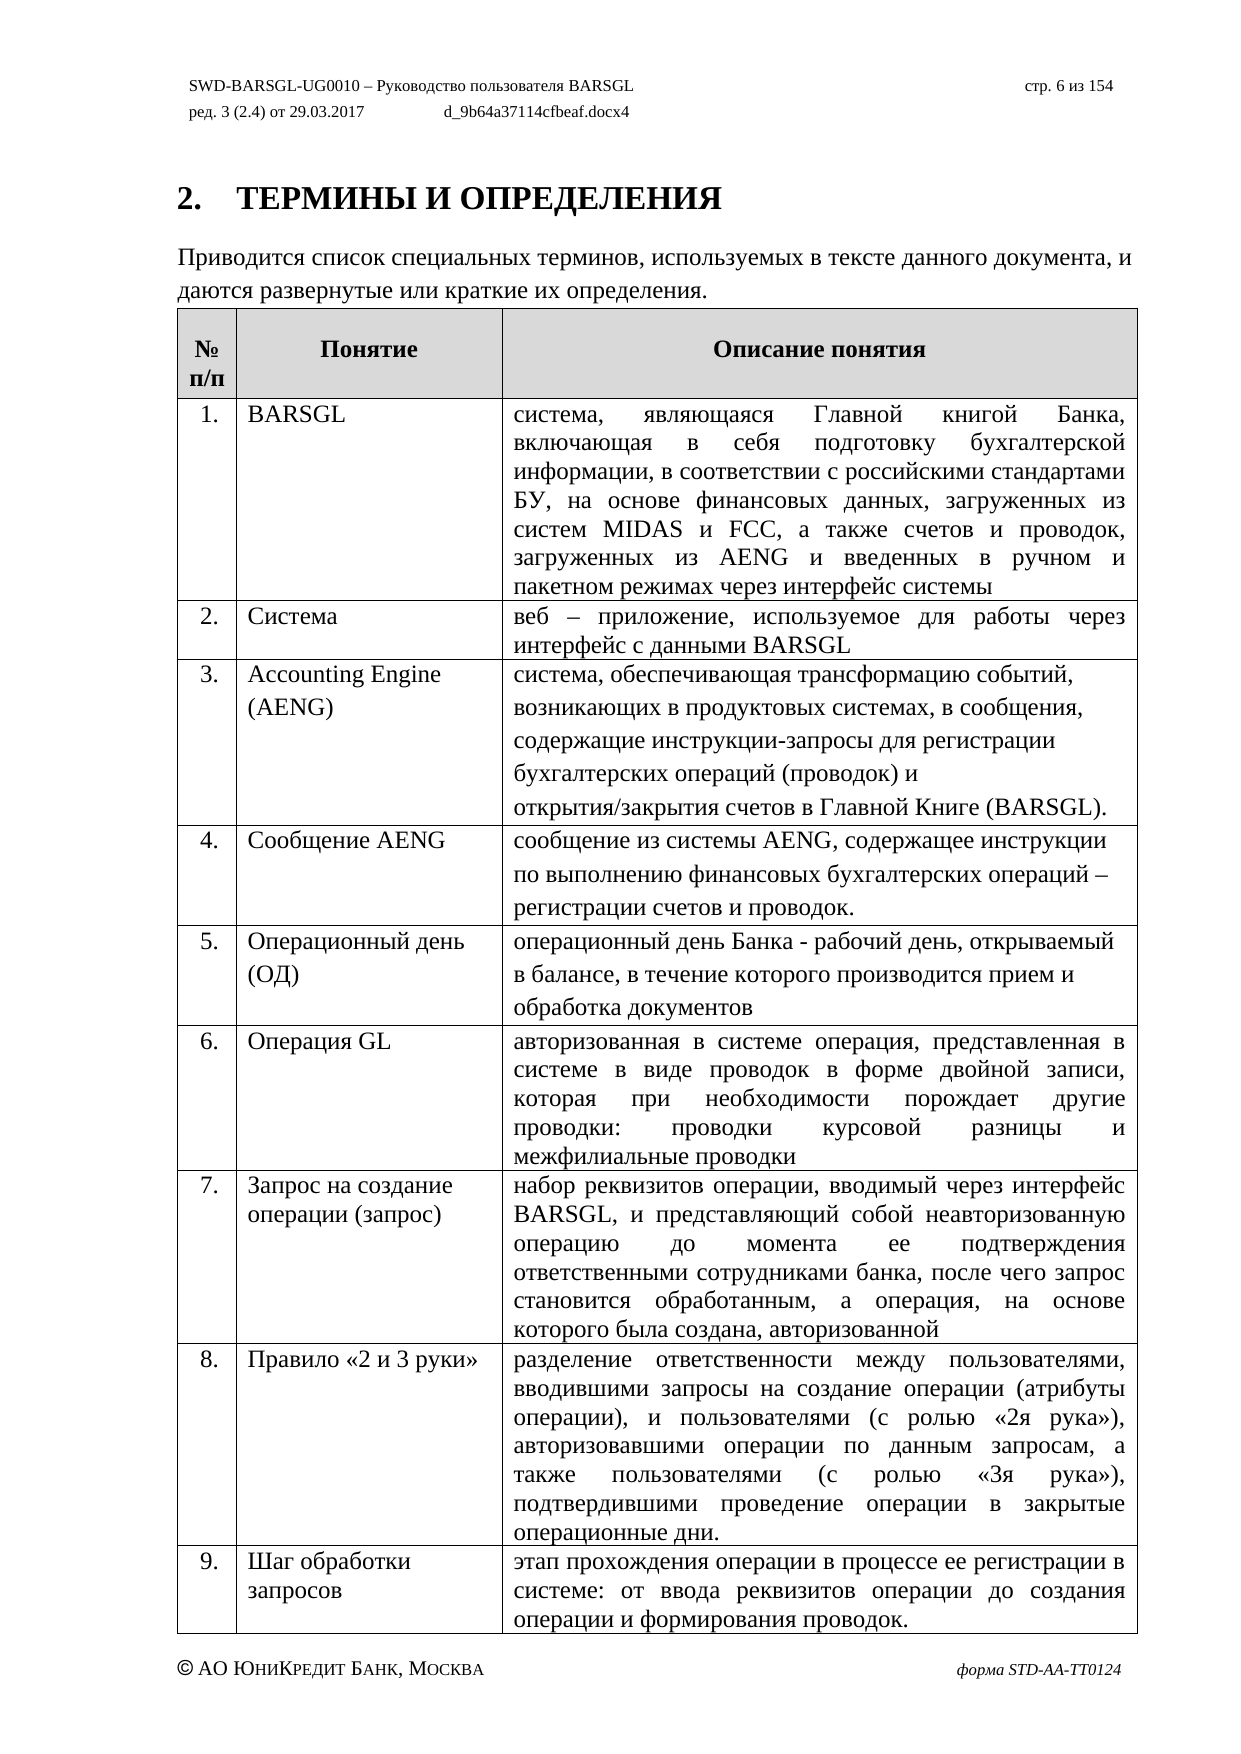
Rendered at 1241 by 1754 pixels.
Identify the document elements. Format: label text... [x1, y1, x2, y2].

table_cell BARSGL [237, 399, 502, 600]
table_header № п/п [178, 309, 236, 398]
table_cell веб – приложение, используемое для работы через интерфейс с данными BARSGL [503, 601, 1137, 658]
table_cell [178, 826, 236, 925]
table_cell Система [237, 601, 502, 658]
table_cell система, являющаяся Главной книгой Банка, включающая в себя подготовку бухгалтерской информации, в соответствии с российскими стандартами БУ, на основе финансовых данных, загруженных из систем MIDAS и FCC, а также счетов и проводок, загруженных из AENG и введенных в ручном и пакетном режимах через интерфейс системы [503, 399, 1137, 600]
table_cell авторизованная в системе операция, представленная в системе в виде проводок в форме двойной записи, которая при необходимости порождает другие проводки: проводки курсовой разницы и межфилиальные проводки [503, 1026, 1137, 1169]
table_cell Правило «2 и 3 руки» [237, 1344, 502, 1545]
table_cell [178, 601, 236, 658]
subtitle Термины и определения [177, 178, 1152, 217]
table_cell [178, 1546, 236, 1633]
table_cell [178, 399, 236, 600]
table_cell операционный день Банка - рабочий день, открываемый в балансе, в течение которого производится прием и обработка документов [503, 926, 1137, 1025]
table_cell Запрос на создание операции (запрос) [237, 1171, 502, 1343]
table_header Понятие [237, 309, 502, 398]
table_cell система, обеспечивающая трансформацию событий, возникающих в продуктовых системах, в сообщения, содержащие инструкции-запросы для регистрации бухгалтерских операций (проводок) и открытия/закрытия счетов в Главной Книге (BARSGL). [503, 660, 1137, 824]
table_cell Accounting Engine (AENG) [237, 660, 502, 824]
table_cell этап прохождения операции в процессе ее регистрации в системе: от ввода реквизитов операции до создания операции и формирования проводок. [503, 1546, 1137, 1633]
table_cell Операционный день (ОД) [237, 926, 502, 1025]
table_cell [178, 1026, 236, 1169]
text Приводится список специальных терминов, используемых в тексте данного документа, и даются развернутые или краткие их определения. [177, 242, 1152, 303]
table_cell набор реквизитов операции, вводимый через интерфейс BARSGL, и представляющий собой неавторизованную операцию до момента ее подтверждения ответственными сотрудниками банка, после чего запрос становится обработанным, а операция, на основе которого была создана, авторизованной [503, 1171, 1137, 1343]
table_cell разделение ответственности между пользователями, вводившими запросы на создание операции (атрибуты операции), и пользователями (с ролью «2я рука»), авторизовавшими операции по данным запросам, а также пользователями (с ролью «3я рука»), подтвердившими проведение операции в закрытые операционные дни. [503, 1344, 1137, 1545]
table_cell [178, 660, 236, 824]
table_cell сообщение из системы AENG, содержащее инструкции по выполнению финансовых бухгалтерских операций – регистрации счетов и проводок. [503, 826, 1137, 925]
table_cell Сообщение AENG [237, 826, 502, 925]
table_cell Шаг обработки запросов [237, 1546, 502, 1633]
table_header Описание понятия [503, 309, 1137, 398]
table_cell [178, 1171, 236, 1343]
table_cell [178, 926, 236, 1025]
table_cell Операция GL [237, 1026, 502, 1169]
table_cell [178, 1344, 236, 1545]
